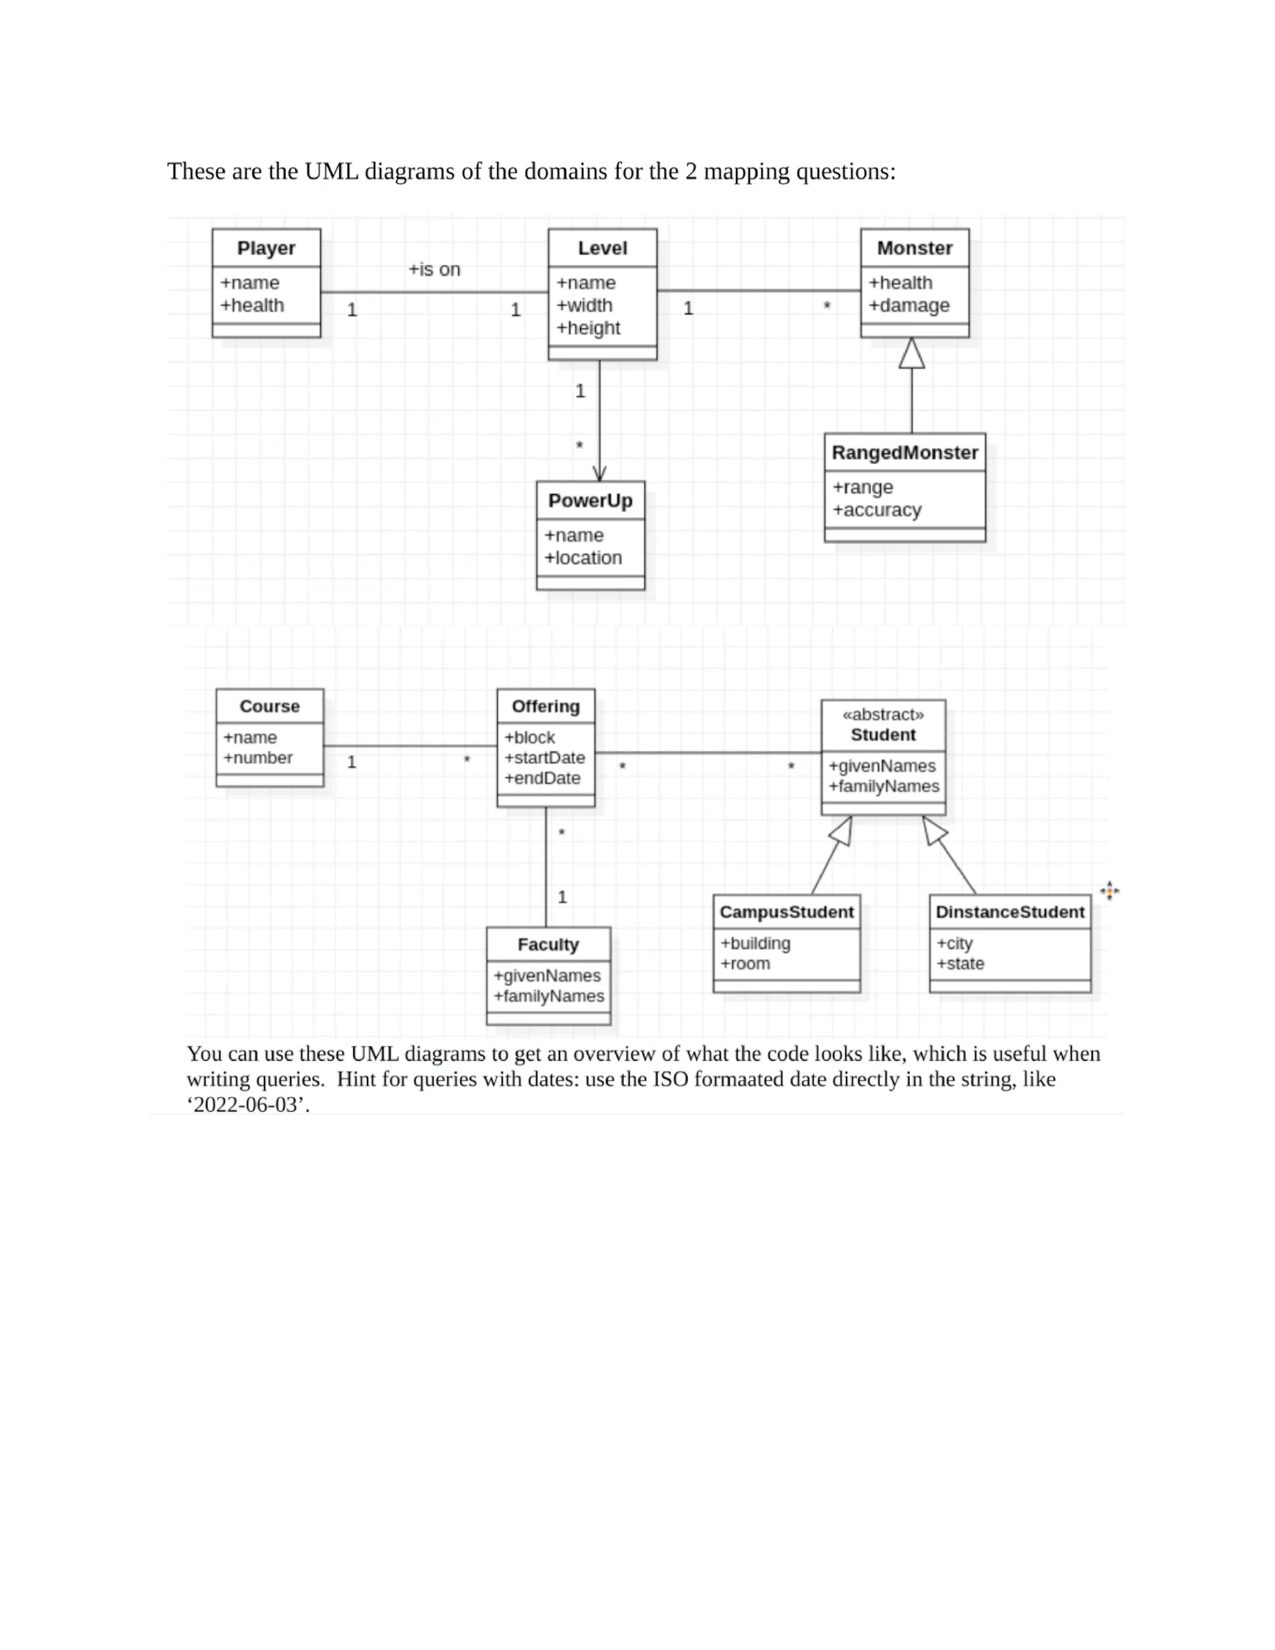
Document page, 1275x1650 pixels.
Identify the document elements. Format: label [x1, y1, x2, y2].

picture [150, 150, 1125, 1115]
